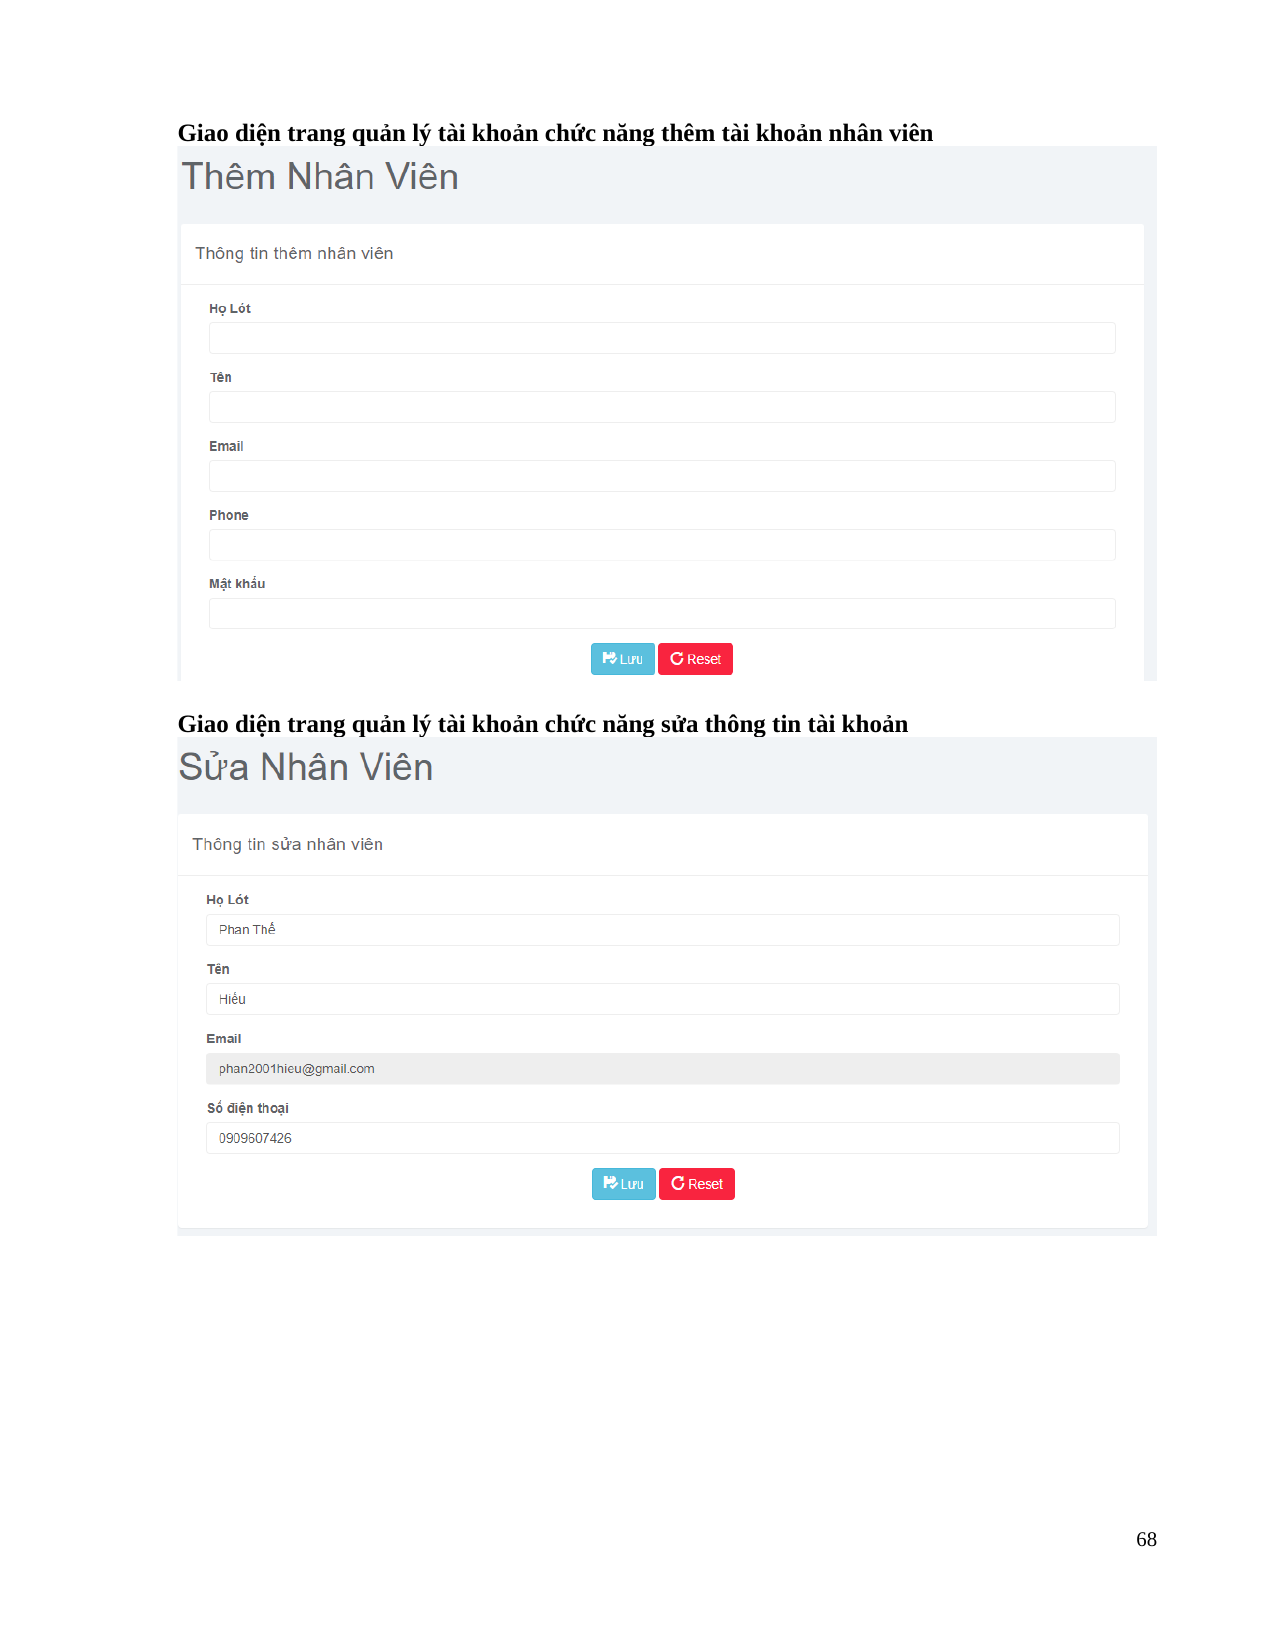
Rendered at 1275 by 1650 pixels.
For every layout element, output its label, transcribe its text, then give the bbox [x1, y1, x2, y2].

text Giao diện trang quản lý tài khoản chức năng sửa thông tin tài khoản [177, 709, 1157, 737]
text Giao diện trang quản lý tài khoản chức năng thêm tài khoản nhân viên [177, 118, 1157, 146]
picture [177, 737, 1157, 1236]
picture [177, 146, 1157, 681]
